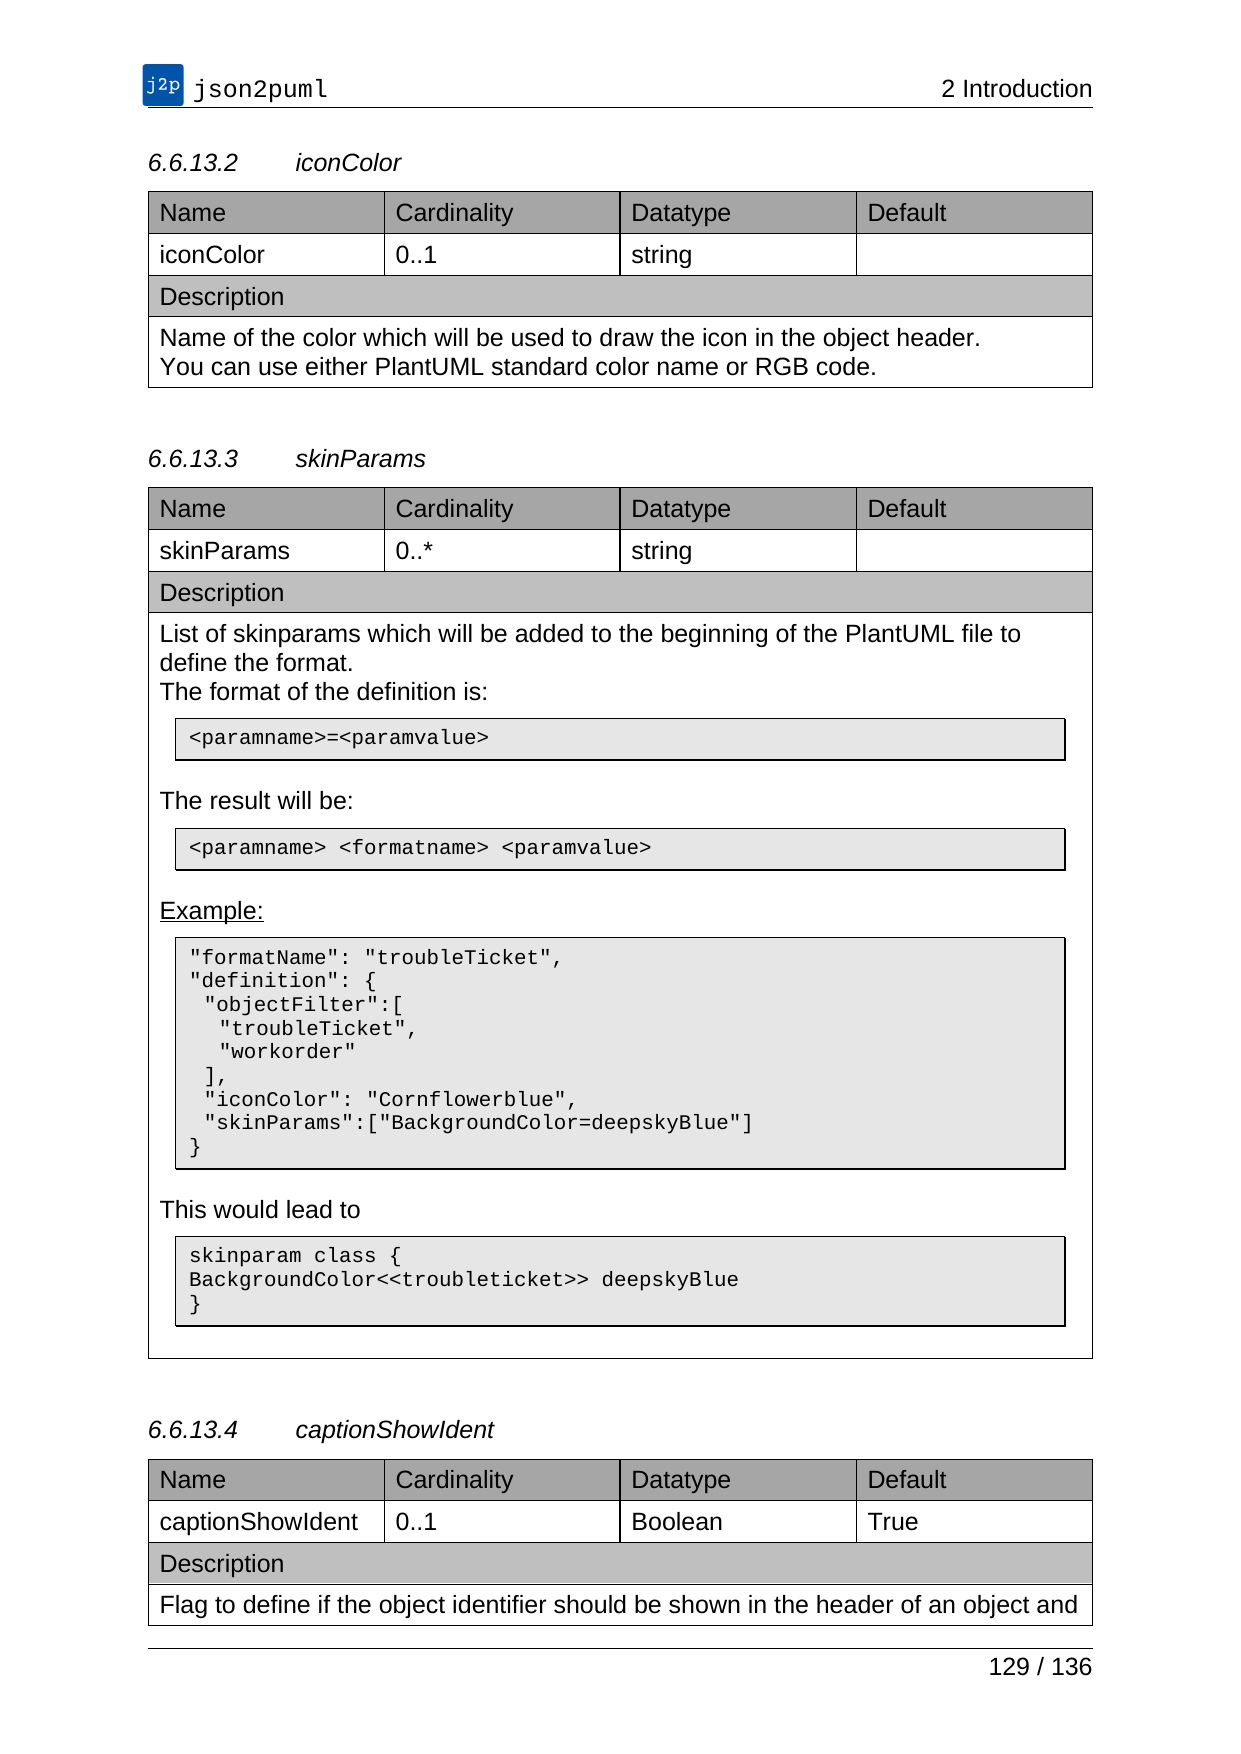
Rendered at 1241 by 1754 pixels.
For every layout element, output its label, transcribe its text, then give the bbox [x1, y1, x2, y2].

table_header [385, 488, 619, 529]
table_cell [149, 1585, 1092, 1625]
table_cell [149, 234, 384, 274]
subtitle captionShowIdent [148, 1415, 1093, 1444]
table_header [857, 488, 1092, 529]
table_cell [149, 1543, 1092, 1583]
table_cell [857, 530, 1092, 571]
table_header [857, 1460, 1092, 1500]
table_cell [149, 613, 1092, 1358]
picture [142, 64, 184, 106]
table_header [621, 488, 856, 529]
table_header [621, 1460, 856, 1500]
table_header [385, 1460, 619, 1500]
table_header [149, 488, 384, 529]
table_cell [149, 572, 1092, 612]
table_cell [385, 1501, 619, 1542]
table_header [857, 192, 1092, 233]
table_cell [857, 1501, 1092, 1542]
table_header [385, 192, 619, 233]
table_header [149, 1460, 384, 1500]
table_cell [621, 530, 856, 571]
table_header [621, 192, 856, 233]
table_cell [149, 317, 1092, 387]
subtitle skinParams [148, 444, 1093, 472]
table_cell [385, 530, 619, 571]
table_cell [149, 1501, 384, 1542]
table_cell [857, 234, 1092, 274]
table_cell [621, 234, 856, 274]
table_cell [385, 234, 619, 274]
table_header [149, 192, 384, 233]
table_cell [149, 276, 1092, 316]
subtitle iconColor [148, 148, 1093, 176]
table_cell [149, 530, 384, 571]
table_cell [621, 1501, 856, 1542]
